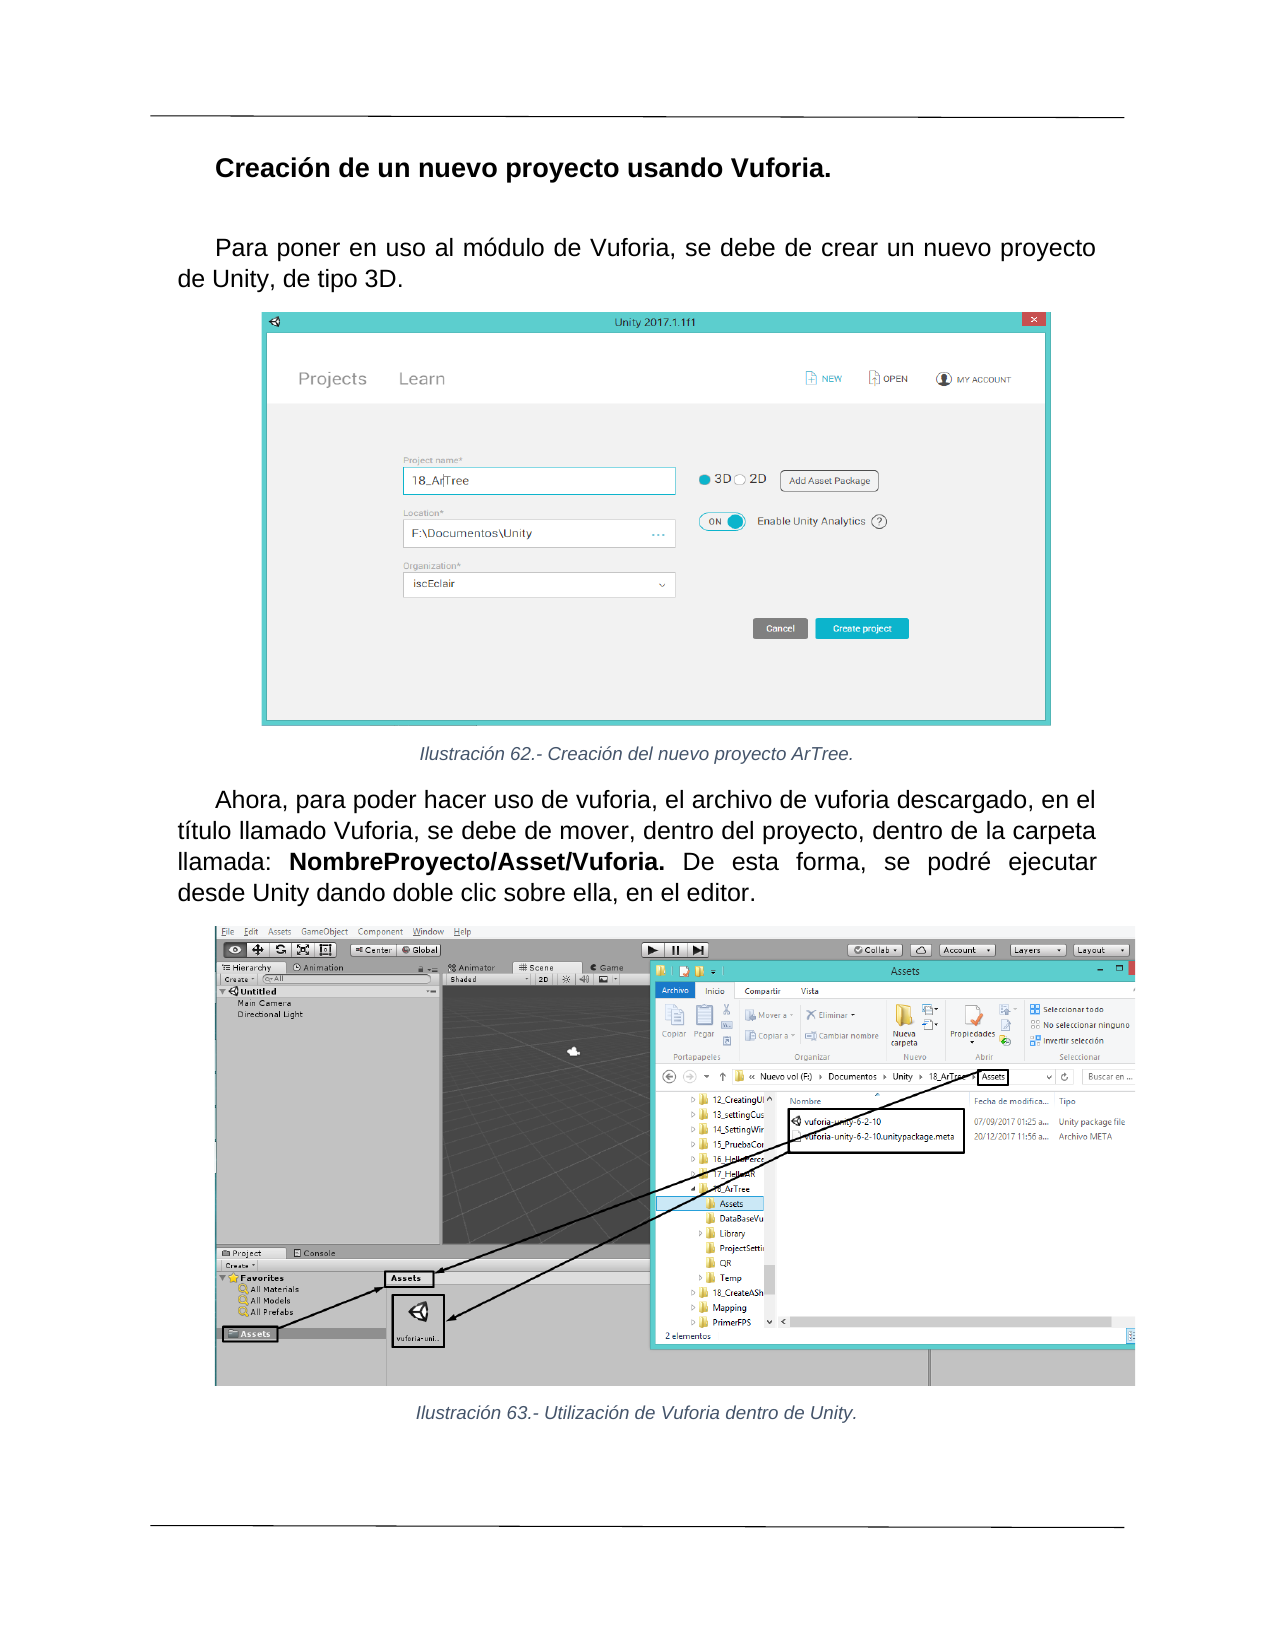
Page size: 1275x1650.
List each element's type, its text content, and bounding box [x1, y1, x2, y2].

text Para poner en uso al módulo de Vuforia, se debe de crear un nuevo proyecto de Unity, de tipo 3D. [177, 233, 1098, 293]
text Ilustración 62.- Creación del nuevo proyecto ArTree. [177, 743, 1098, 764]
picture [214, 926, 1136, 1386]
text Ahora, para poder hacer uso de vuforia, el archivo de vuforia descargado, en el título llamado Vuforia, se debe de mover, dentro del proyecto, dentro de la carpeta llamada: NombreProyecto/Asset/Vuforia. De esta forma, se podré ejecutar desde Unity dando doble clic sobre ella, en el editor. [177, 785, 1098, 907]
subtitle Creación de un nuevo proyecto usando Vuforia. [177, 152, 1098, 183]
text Ilustración 63.- Utilización de Vuforia dentro de Unity. [177, 1402, 1098, 1424]
picture [261, 312, 1051, 726]
